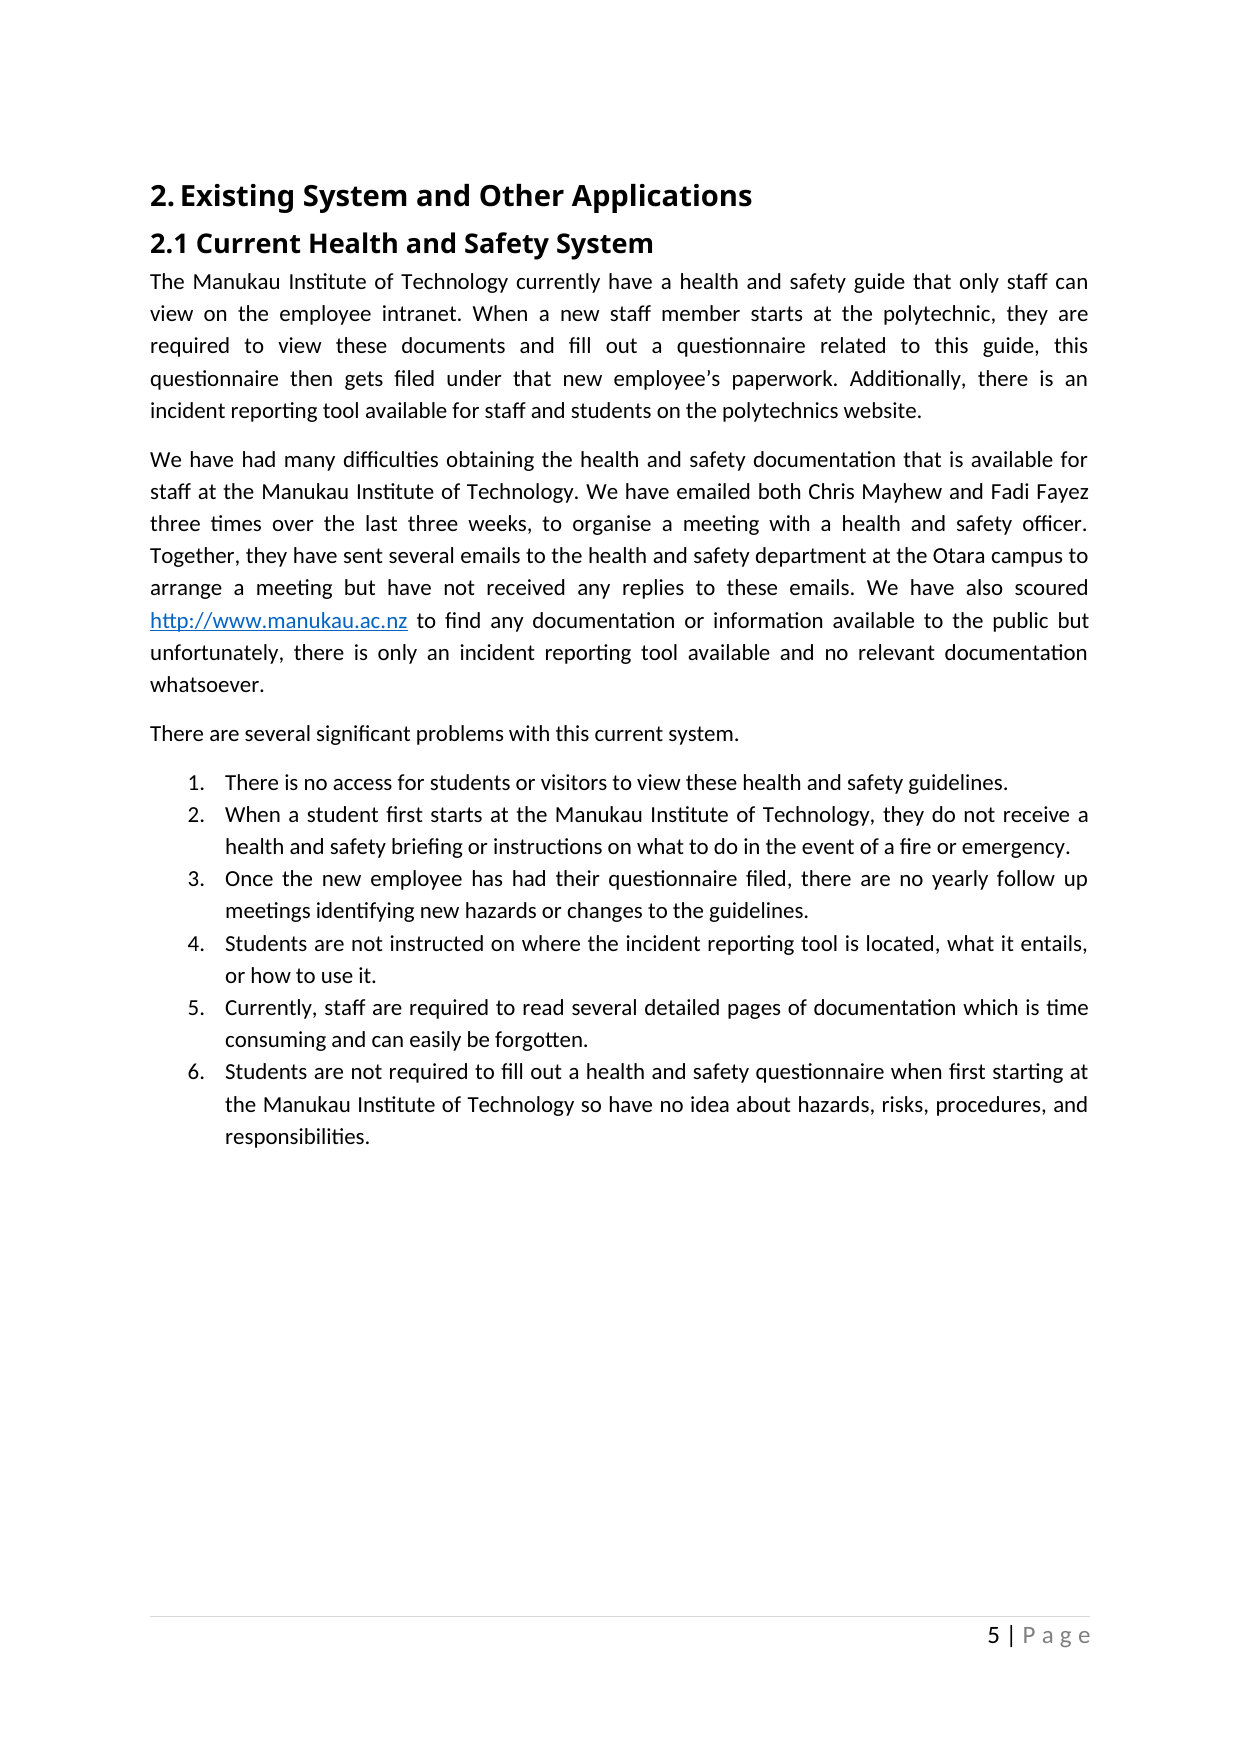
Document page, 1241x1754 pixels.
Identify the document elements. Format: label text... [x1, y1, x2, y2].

list Currently, staff are required to read several detailed pages of documentation which is time consuming and can easily be forgotten. [187, 993, 1090, 1053]
text The Manukau Institute of Technology currently have a health and safety guide that only staff can view on the employee intranet. When a new staff member starts at the polytechnic, they are required to view these documents and fill out a questionnaire related to this guide, this questionnaire then gets filed under that new employee’s paperwork. Additionally, there is an incident reporting tool available for staff and students on the polytechnics website. [150, 267, 1090, 424]
list Students are not instructed on where the incident reporting tool is located, what it entails, or how to use it. [187, 929, 1090, 989]
list There is no access for students or visitors to view these health and safety guidelines. [187, 768, 1090, 796]
subtitle 2.1 Current Health and Safety System [150, 225, 1090, 262]
list When a student first starts at the Manukau Institute of Technology, they do not receive a health and safety briefing or instructions on what to do in the event of a fire or emergency. [187, 800, 1090, 860]
text There are several significant problems with this current system. [150, 719, 1090, 747]
text We have had many difficulties obtaining the health and safety documentation that is available for staff at the Manukau Institute of Technology. We have emailed both Chris Mayhew and Fadi Fayez three times over the last three weeks, to organise a meeting with a health and safety officer. Together, they have sent several emails to the health and safety department at the Otara campus to arrange a meeting but have not received any replies to these emails. We have also scoured http://www.manukau.ac.nz to find any documentation or information available to the public but unfortunately, there is only an incident reporting tool available and no relevant documentation whatsoever. [150, 445, 1090, 698]
list Students are not required to fill out a health and safety questionnaire when first starting at the Manukau Institute of Technology so have no idea about hazards, risks, procedures, and responsibilities. [187, 1057, 1090, 1150]
subtitle Existing System and Other Applications [150, 175, 1090, 215]
list Once the new employee has had their questionnaire filed, there are no yearly follow up meetings identifying new hazards or changes to the guidelines. [187, 864, 1090, 924]
